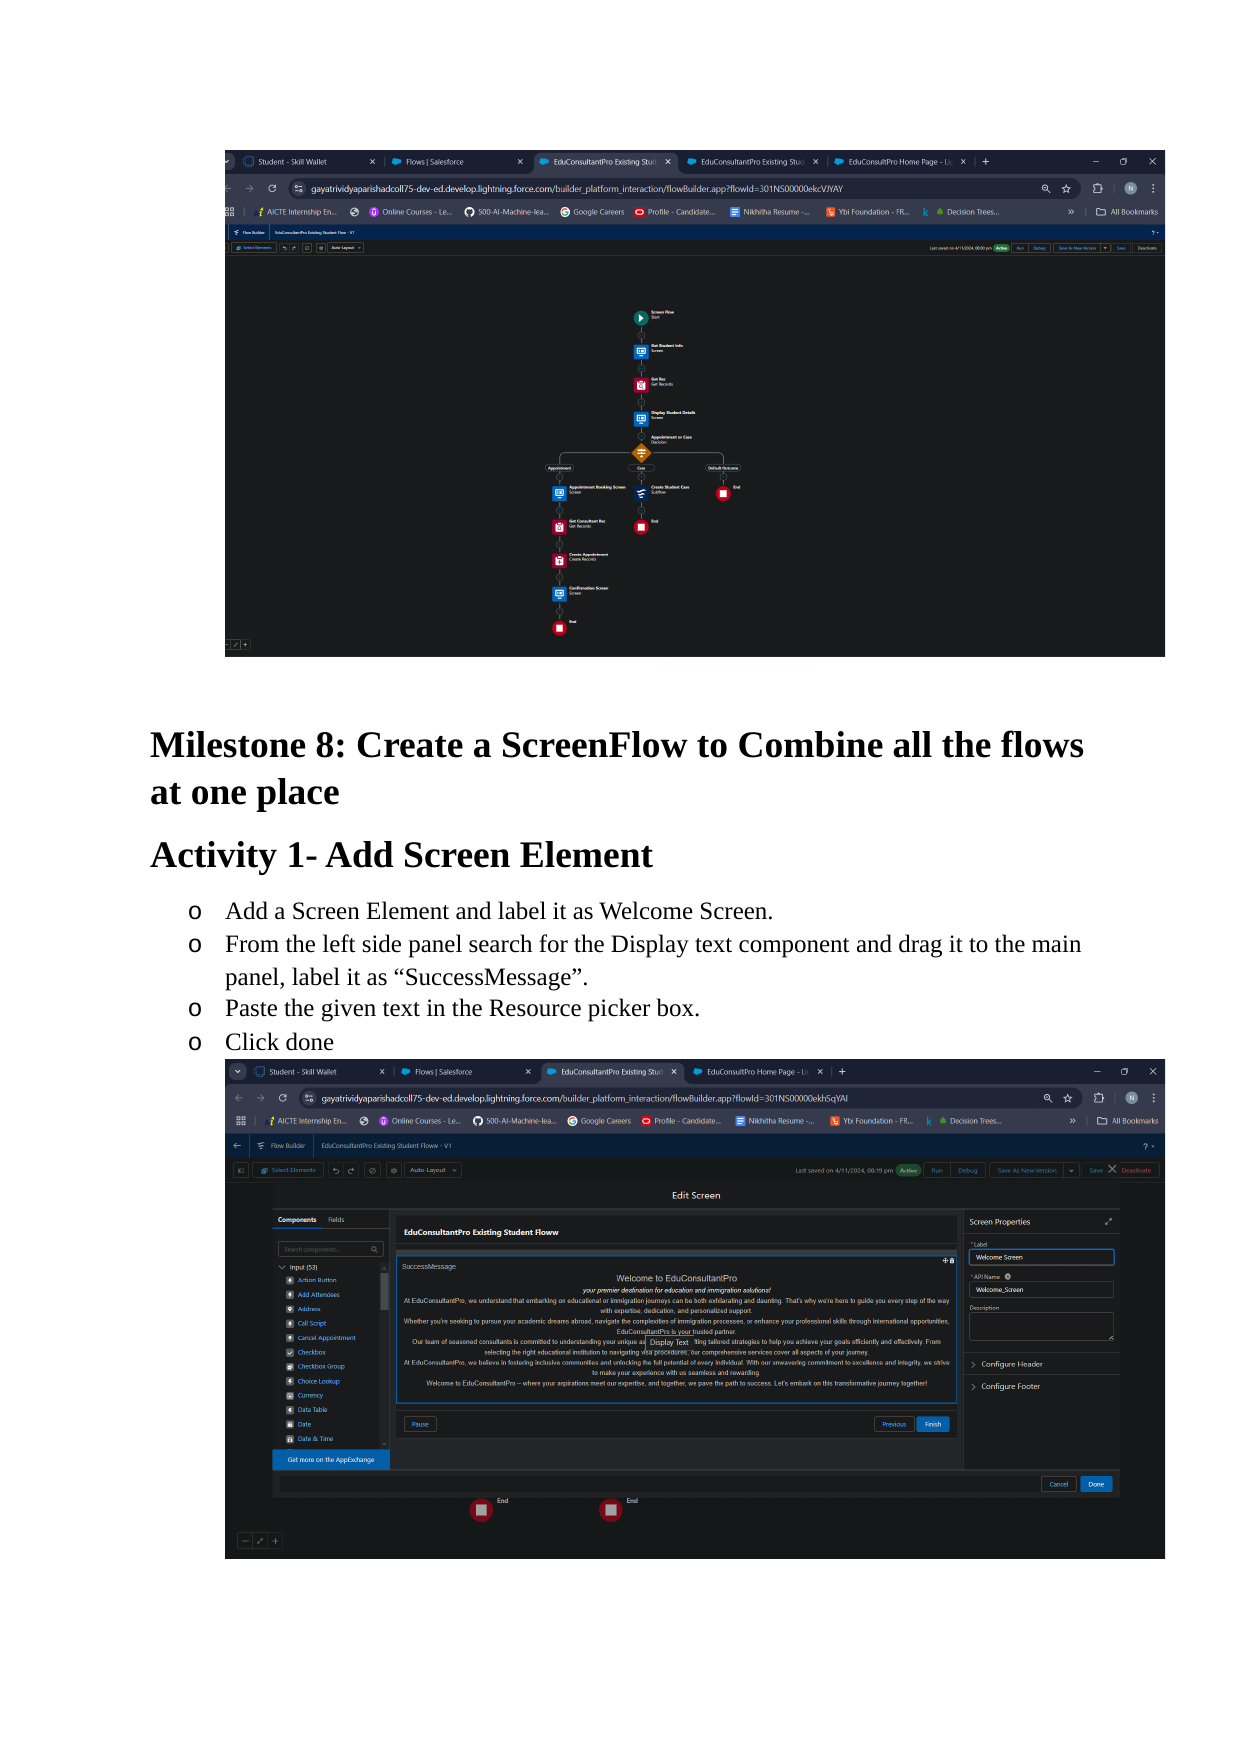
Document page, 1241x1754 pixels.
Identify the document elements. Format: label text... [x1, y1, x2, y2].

picture [225, 150, 1166, 657]
list From the left side panel search for the Display text component and drag it to the main panel, label it as “SuccessMessage”. [187, 929, 1090, 991]
picture [225, 1059, 1166, 1559]
list Click done [187, 1027, 1090, 1057]
list Add a Screen Element and label it as Welcome Screen. [187, 896, 1090, 927]
text Activity 1- Add Screen Element [150, 833, 1090, 876]
list Paste the given text in the Resource picker box. [187, 993, 1090, 1024]
text Milestone 8: Create a ScreenFlow to Combine all the flows at one place [150, 723, 1090, 813]
